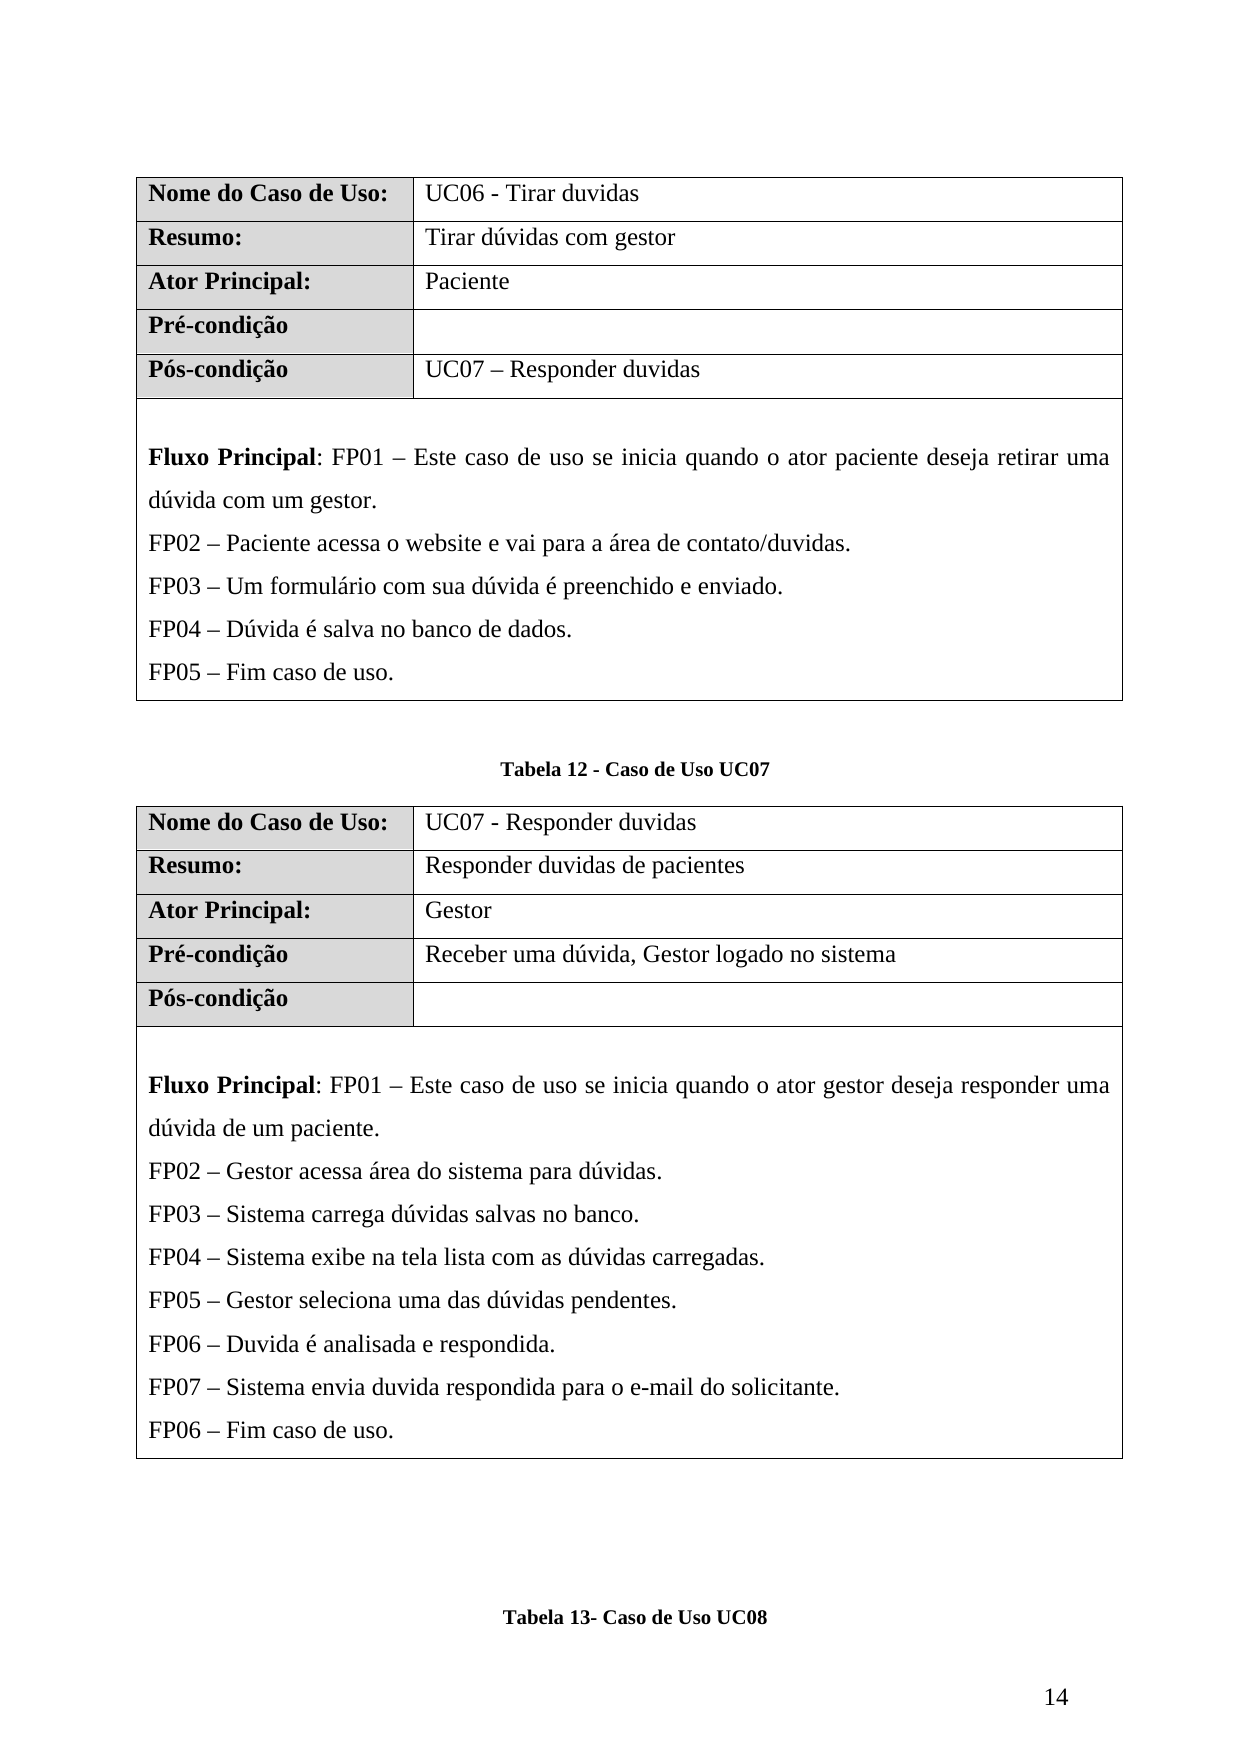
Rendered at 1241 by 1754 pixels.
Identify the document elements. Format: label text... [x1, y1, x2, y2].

table_cell Fluxo Principal: FP01 – Este caso de uso se inicia quando o ator gestor deseja responder uma dúvida de um paciente. FP02 – Gestor acessa área do sistema para dúvidas. FP03 – Sistema carrega dúvidas salvas no banco. FP04 – Sistema exibe na tela lista com as dúvidas carregadas. FP05 – Gestor seleciona uma das dúvidas pendentes. FP06 – Duvida é analisada e respondida. FP07 – Sistema envia duvida respondida para o e-mail do solicitante. FP06 – Fim caso de uso. [137, 1027, 1122, 1458]
table_cell [414, 983, 1122, 1026]
table_cell Gestor [414, 895, 1122, 938]
table_cell Ator Principal: [137, 266, 413, 309]
table_cell Responder duvidas de pacientes [414, 851, 1122, 894]
text Tabela - Caso de Uso UC08 [148, 1605, 1122, 1629]
table_cell Receber uma dúvida, Gestor logado no sistema [414, 939, 1122, 982]
table_header Nome do Caso de Uso: [137, 178, 413, 221]
text Tabela - Caso de Uso UC07 [148, 757, 1122, 781]
table_cell Ator Principal: [137, 895, 413, 938]
table_cell Paciente [414, 266, 1122, 309]
table_cell Fluxo Principal: FP01 – Este caso de uso se inicia quando o ator paciente deseja retirar uma dúvida com um gestor. FP02 – Paciente acessa o website e vai para a área de contato/duvidas. FP03 – Um formulário com sua dúvida é preenchido e enviado. FP04 – Dúvida é salva no banco de dados. FP05 – Fim caso de uso. [137, 399, 1122, 700]
table_cell Pré-condição [137, 310, 413, 353]
table_cell Pré-condição [137, 939, 413, 982]
table_header UC07 - Responder duvidas [414, 807, 1122, 849]
table_header UC06 - Tirar duvidas [414, 178, 1122, 221]
table_cell Tirar dúvidas com gestor [414, 222, 1122, 265]
table_cell Pós-condição [137, 983, 413, 1026]
table_cell [414, 310, 1122, 353]
table_cell UC07 – Responder duvidas [414, 355, 1122, 397]
table_cell Resumo: [137, 851, 413, 894]
table_cell Resumo: [137, 222, 413, 265]
table_header Nome do Caso de Uso: [137, 807, 413, 849]
table_cell Pós-condição [137, 355, 413, 397]
